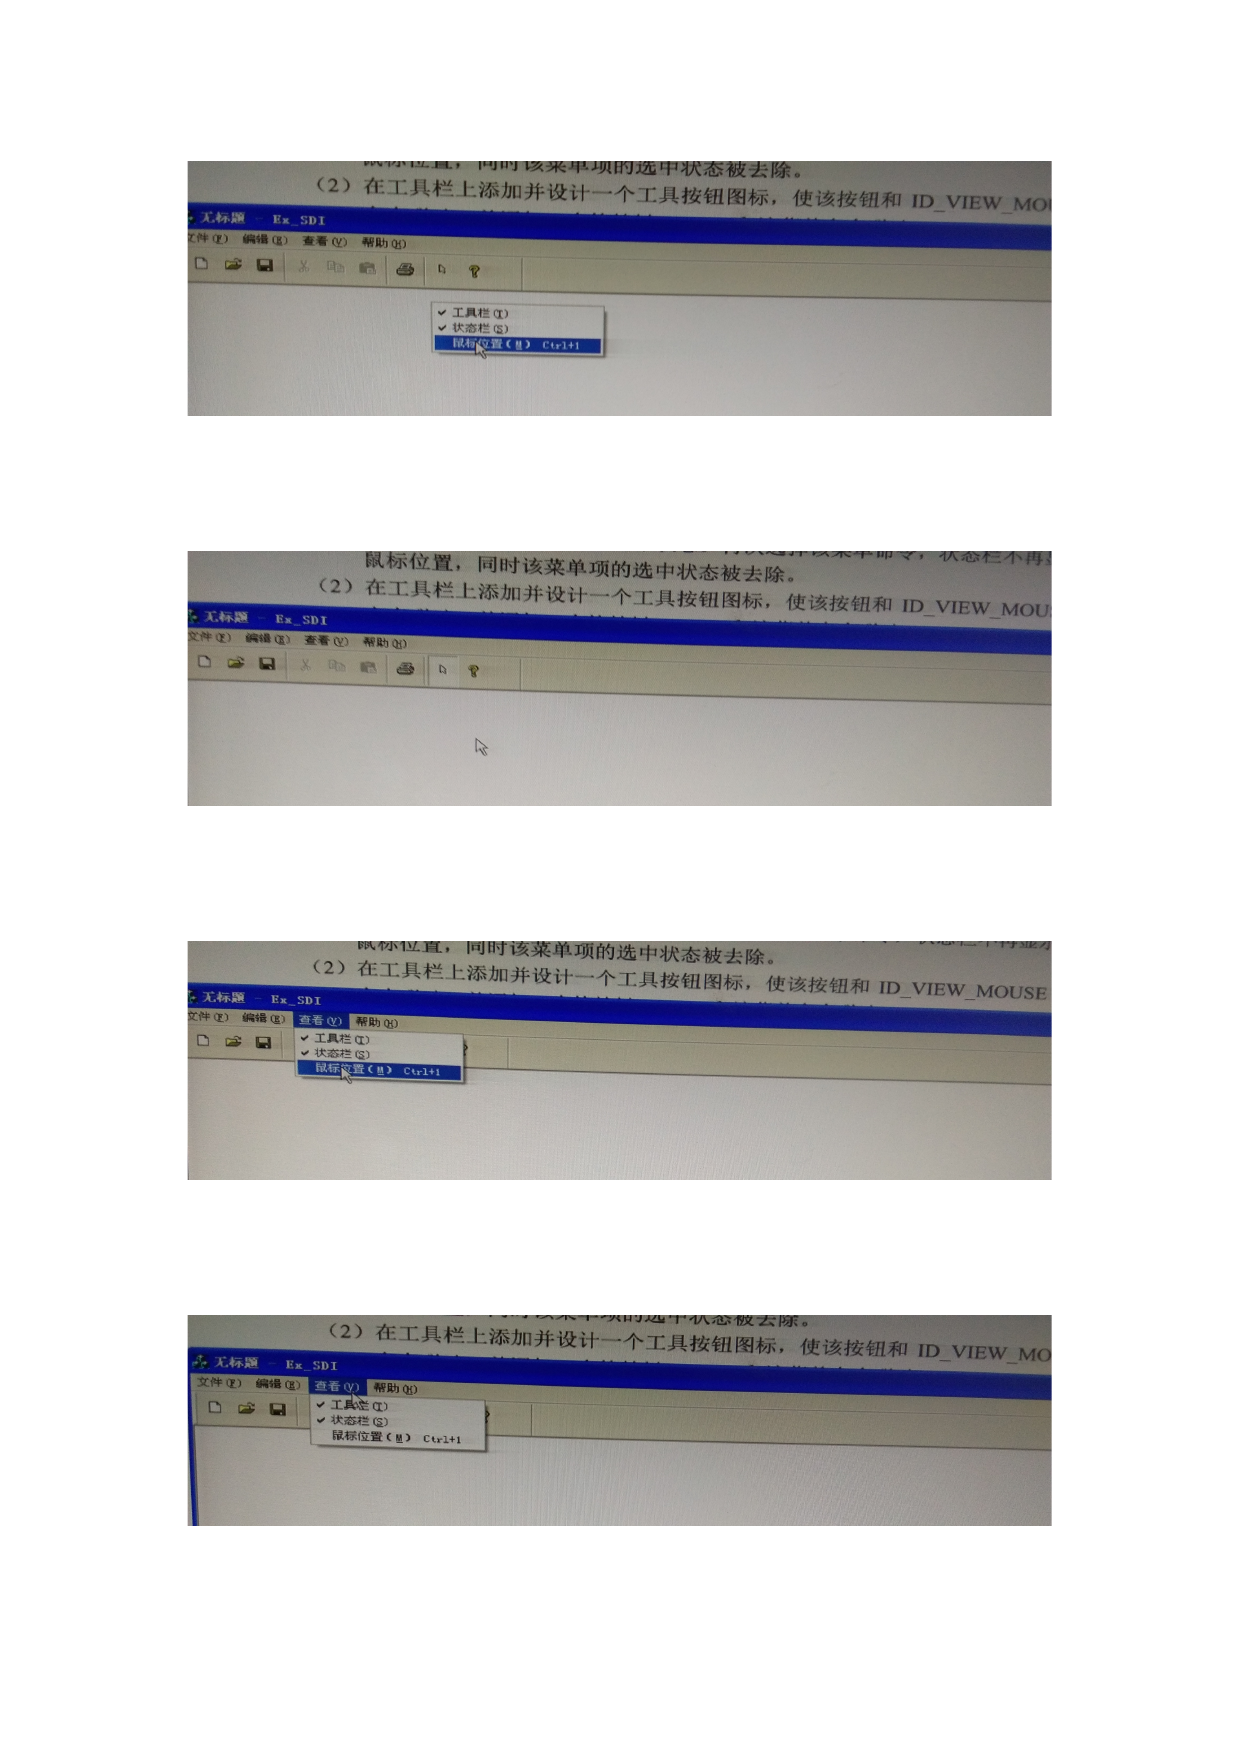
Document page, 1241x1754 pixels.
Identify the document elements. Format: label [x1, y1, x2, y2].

picture [187, 551, 1052, 806]
picture [187, 1315, 1052, 1526]
picture [187, 941, 1052, 1180]
picture [187, 161, 1052, 416]
